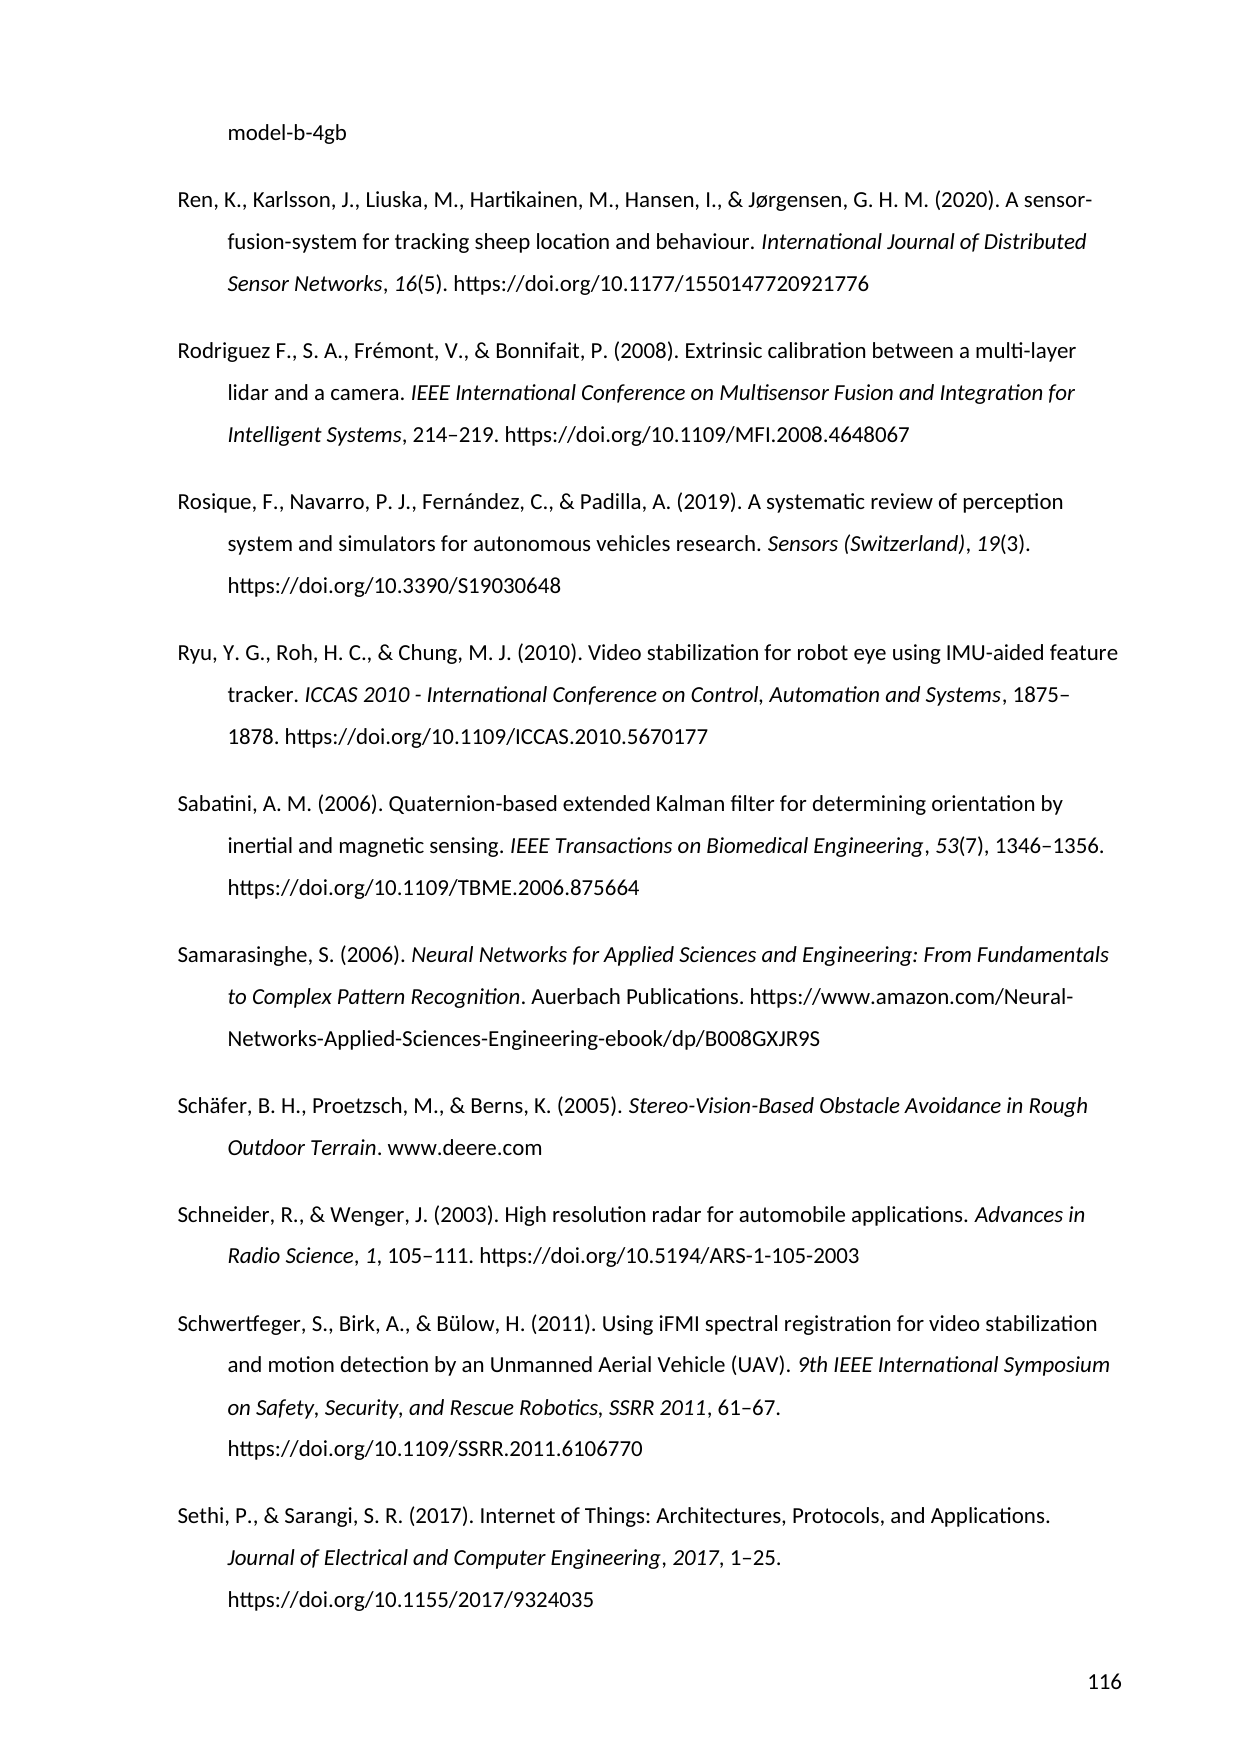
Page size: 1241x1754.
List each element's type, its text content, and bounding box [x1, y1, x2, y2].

text Rosique, F., Navarro, P. J., Fernández, C., & Padilla, A. (2019). A systematic review of perception system and simulators for autonomous vehicles research. Sensors (Switzerland), 19(3). https://doi.org/10.3390/S19030648 [177, 487, 1122, 599]
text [177, 118, 1122, 146]
text Schneider, R., & Wenger, J. (2003). High resolution radar for automobile applications. Advances in Radio Science, 1, 105–111. https://doi.org/10.5194/ARS-1-105-2003 [177, 1200, 1122, 1270]
text Sabatini, A. M. (2006). Quaternion-based extended Kalman filter for determining orientation by inertial and magnetic sensing. IEEE Transactions on Biomedical Engineering, 53(7), 1346–1356. https://doi.org/10.1109/TBME.2006.875664 [177, 789, 1122, 901]
text Schäfer, B. H., Proetzsch, M., & Berns, K. (2005). Stereo-Vision-Based Obstacle Avoidance in Rough Outdoor Terrain. www.deere.com [177, 1091, 1122, 1161]
text Ren, K., Karlsson, J., Liuska, M., Hartikainen, M., Hansen, I., & Jørgensen, G. H. M. (2020). A sensor-fusion-system for tracking sheep location and behaviour. International Journal of Distributed Sensor Networks, 16(5). https://doi.org/10.1177/1550147720921776 [177, 185, 1122, 297]
text Sethi, P., & Sarangi, S. R. (2017). Internet of Things: Architectures, Protocols, and Applications. Journal of Electrical and Computer Engineering, 2017, 1–25. https://doi.org/10.1155/2017/9324035 [177, 1502, 1122, 1613]
text Samarasinghe, S. (2006). Neural Networks for Applied Sciences and Engineering: From Fundamentals to Complex Pattern Recognition. Auerbach Publications. https://www.amazon.com/Neural-Networks-Applied-Sciences-Engineering-ebook/dp/B008GXJR9S [177, 940, 1122, 1052]
text Rodriguez F., S. A., Frémont, V., & Bonnifait, P. (2008). Extrinsic calibration between a multi-layer lidar and a camera. IEEE International Conference on Multisensor Fusion and Integration for Intelligent Systems, 214–219. https://doi.org/10.1109/MFI.2008.4648067 [177, 336, 1122, 448]
text Schwertfeger, S., Birk, A., & Bülow, H. (2011). Using iFMI spectral registration for video stabilization and motion detection by an Unmanned Aerial Vehicle (UAV). 9th IEEE International Symposium on Safety, Security, and Rescue Robotics, SSRR 2011, 61–67. https://doi.org/10.1109/SSRR.2011.6106770 [177, 1309, 1122, 1463]
text Ryu, Y. G., Roh, H. C., & Chung, M. J. (2010). Video stabilization for robot eye using IMU-aided feature tracker. ICCAS 2010 - International Conference on Control, Automation and Systems, 1875–1878. https://doi.org/10.1109/ICCAS.2010.5670177 [177, 638, 1122, 750]
